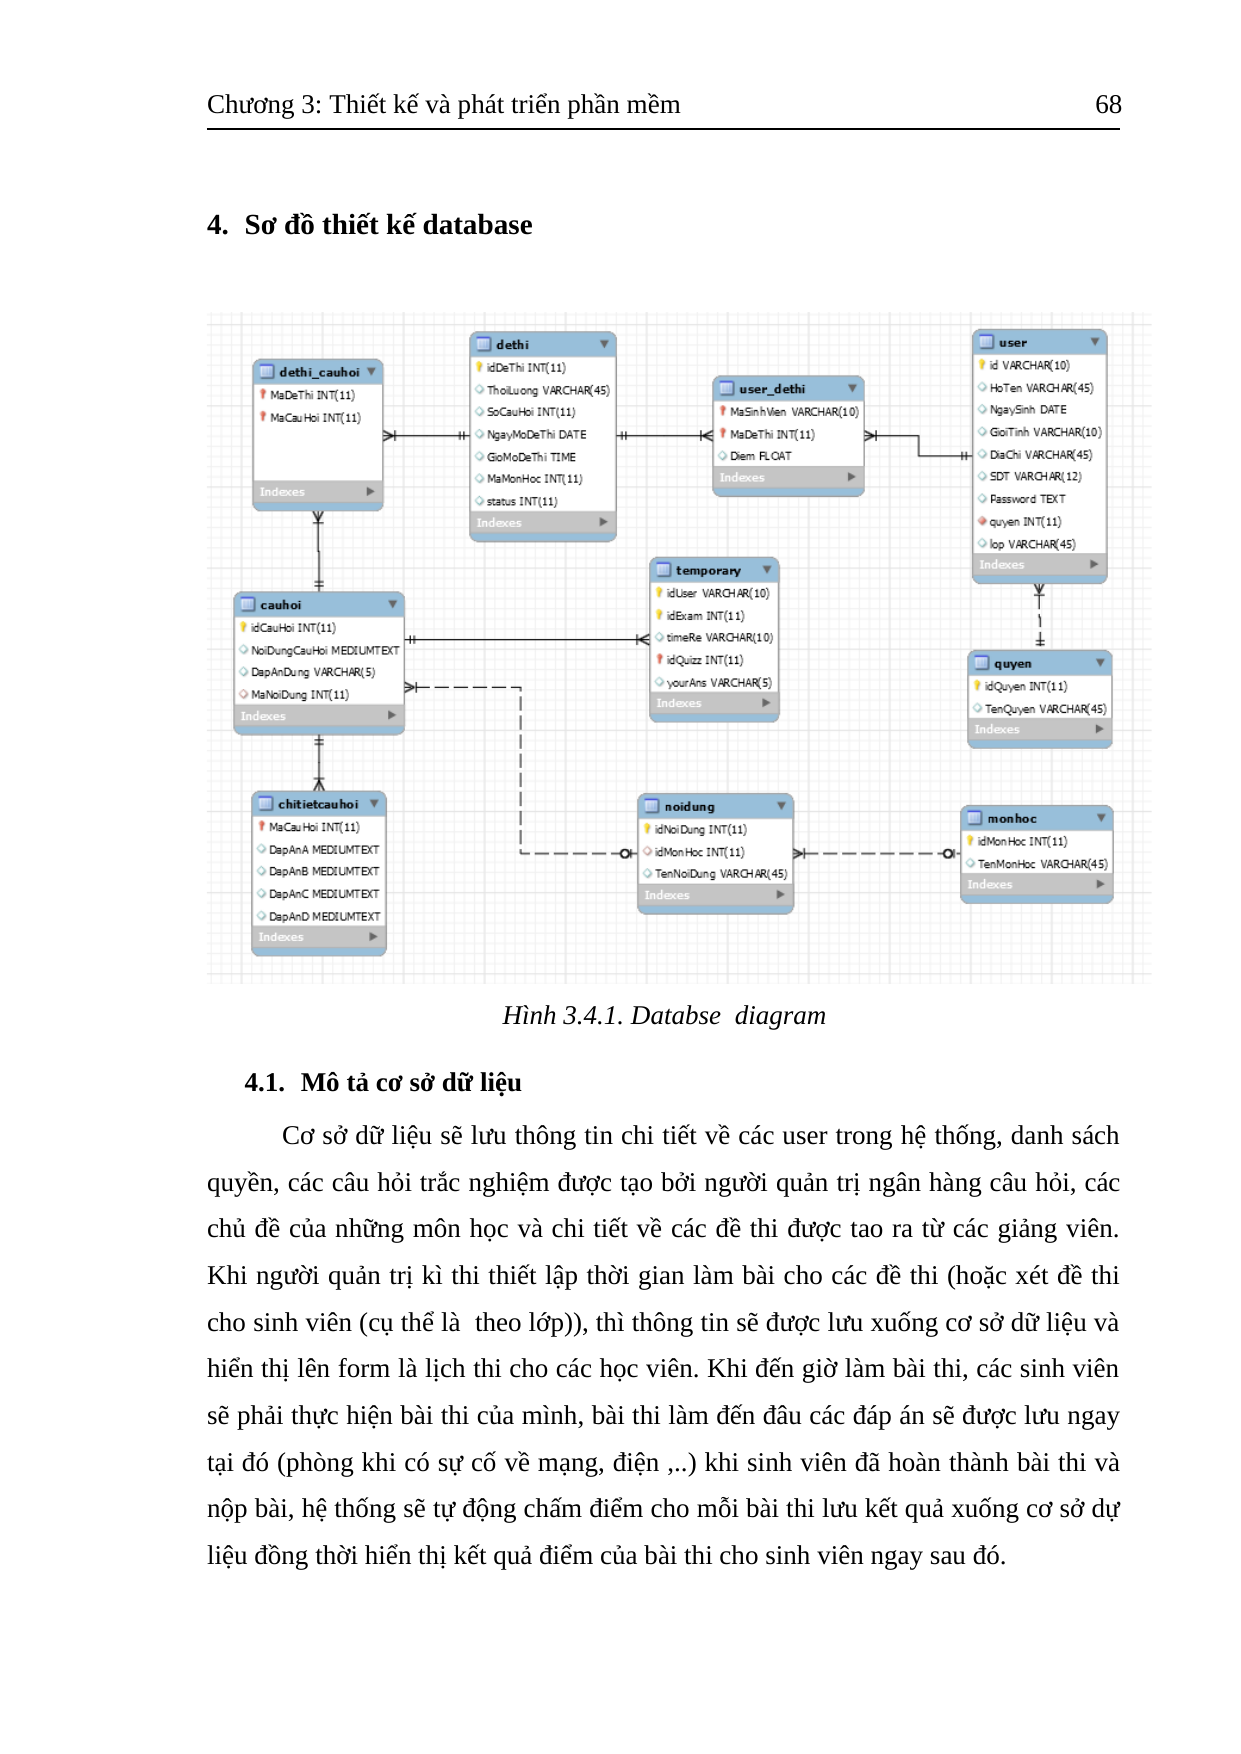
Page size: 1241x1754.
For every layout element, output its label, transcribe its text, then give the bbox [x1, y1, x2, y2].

picture [206, 312, 1152, 984]
subtitle Sơ đồ thiết kế database [207, 207, 1122, 240]
text Hình 3.4.1. Databse diagram [207, 999, 1122, 1030]
subtitle Mô tả cơ sở dữ liệu [244, 1066, 1122, 1097]
text Cơ sở dữ liệu sẽ lưu thông tin chi tiết về các user trong hệ thống, danh sách quyền, các câu hỏi trắc nghiệm được tạo bởi người quản trị ngân hàng câu hỏi, các chủ đề của những môn học và chi tiết về các đề thi được tao ra từ các giảng viên. Khi người quản trị kì thi thiết lập thời gian làm bài cho các đề thi (hoặc xét đề thi cho sinh viên (cụ thể là theo lớp)), thì thông tin sẽ được lưu xuống cơ sở dữ liệu và hiển thị lên form là lịch thi cho các học viên. Khi đến giờ làm bài thi, các sinh viên sẽ phải thực hiện bài thi của mình, bài thi làm đến đâu các đáp án sẽ được lưu ngay tại đó (phòng khi có sự cố về mạng, điện ,..) khi sinh viên đã hoàn thành bài thi và nộp bài, hệ thống sẽ tự động chấm điểm cho mỗi bài thi lưu kết quả xuống cơ sở dự liệu đồng thời hiển thị kết quả điểm của bài thi cho sinh viên ngay sau đó. [207, 1119, 1122, 1570]
